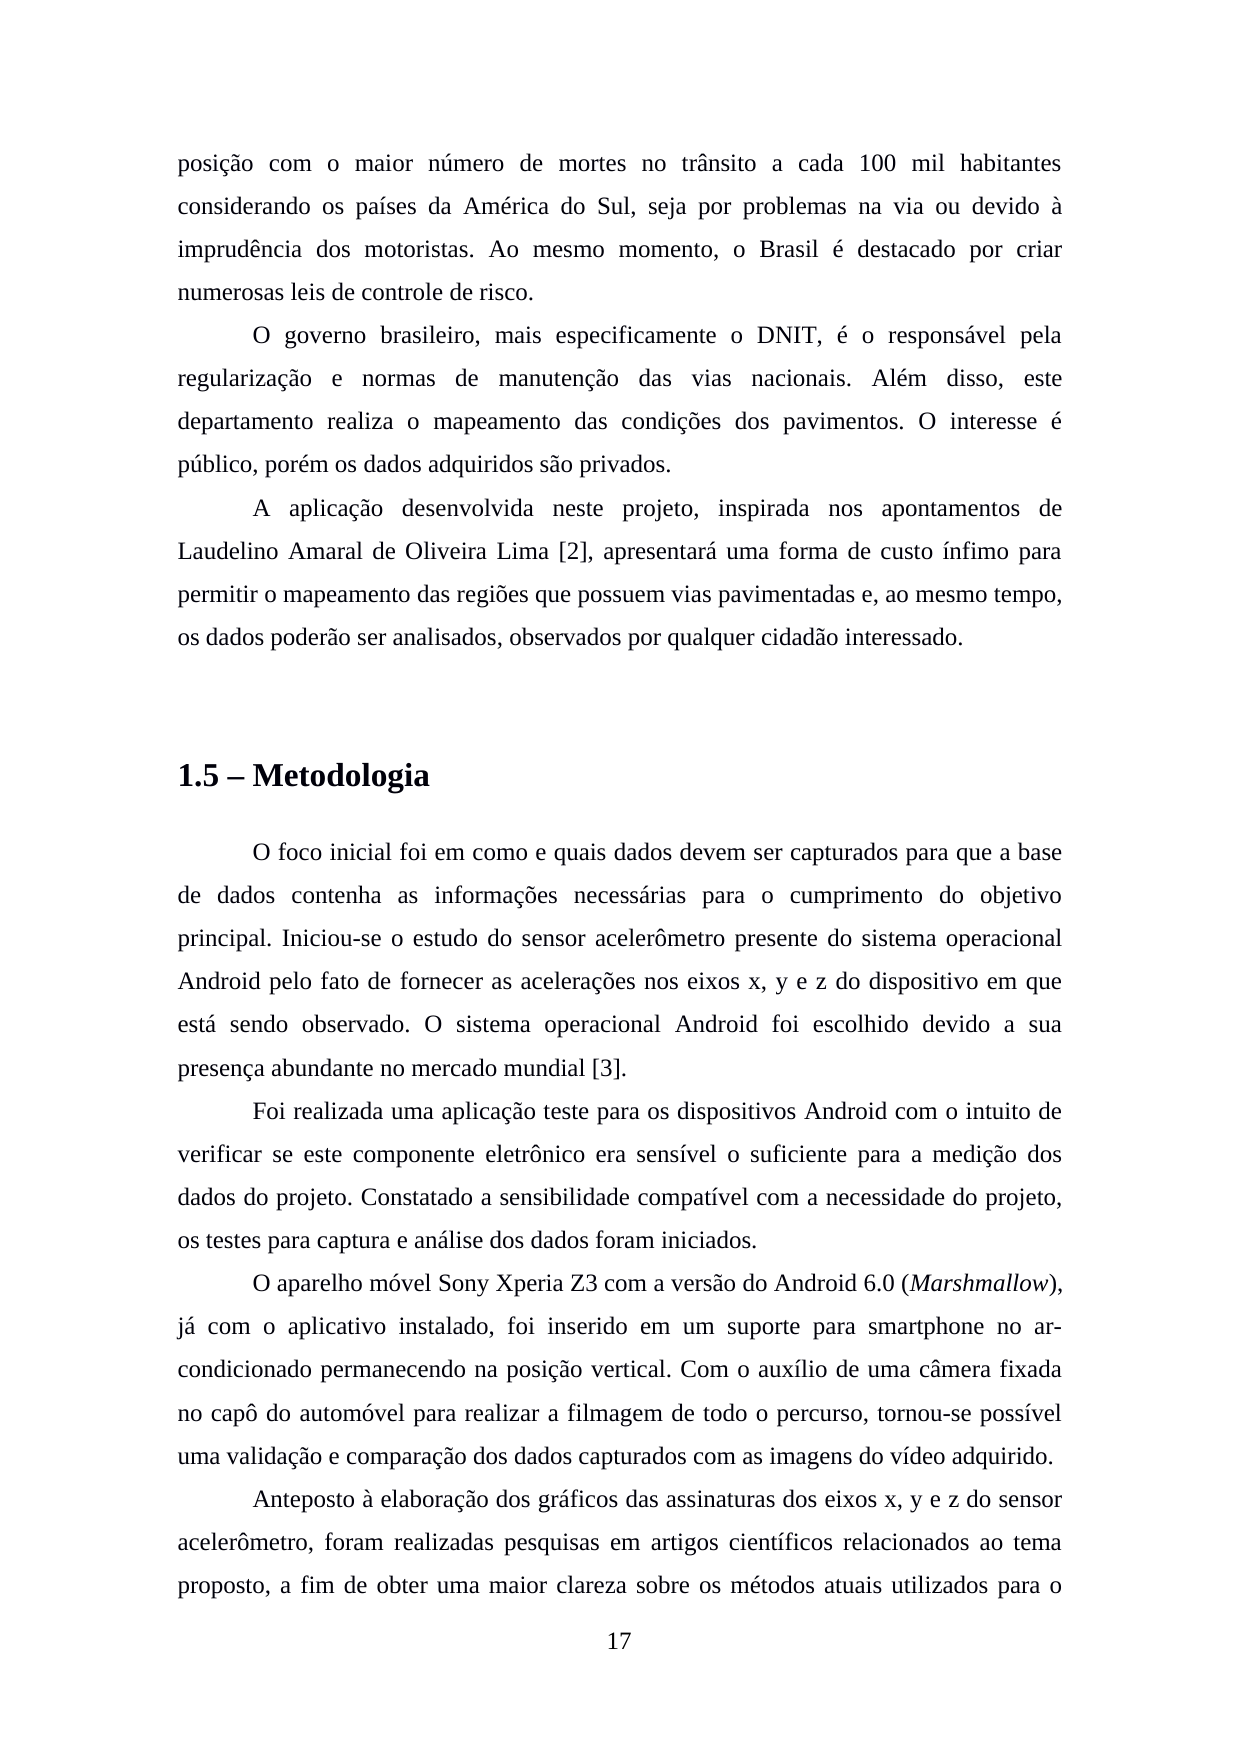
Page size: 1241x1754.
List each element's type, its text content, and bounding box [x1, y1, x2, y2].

text Foi realizada uma aplicação teste para os dispositivos Android com o intuito de verificar se este componente eletrônico era sensível o suficiente para a medição dos dados do projeto. Constatado a sensibilidade compatível com a necessidade do projeto, os testes para captura e análise dos dados foram iniciados. [177, 1096, 1063, 1254]
text 1.5 – Metodologia [177, 756, 1063, 794]
text O aparelho móvel Sony Xperia Z3 com a versão do Android 6.0 (Marshmallow), já com o aplicativo instalado, foi inserido em um suporte para smartphone no ar-condicionado permanecendo na posição vertical. Com o auxílio de uma câmera fixada no capô do automóvel para realizar a filmagem de todo o percurso, tornou-se possível uma validação e comparação dos dados capturados com as imagens do vídeo adquirido. [177, 1268, 1063, 1469]
text A aplicação desenvolvida neste projeto, inspirada nos apontamentos de Laudelino Amaral de Oliveira Lima [2], apresentará uma forma de custo ínfimo para permitir o mapeamento das regiões que possuem vias pavimentadas e, ao mesmo tempo, os dados poderão ser analisados, observados por qualquer cidadão interessado. [177, 493, 1063, 651]
text O foco inicial foi em como e quais dados devem ser capturados para que a base de dados contenha as informações necessárias para o cumprimento do objetivo principal. Iniciou-se o estudo do sensor acelerômetro presente do sistema operacional Android pelo fato de fornecer as acelerações nos eixos x, y e z do dispositivo em que está sendo observado. O sistema operacional Android foi escolhido devido a sua presença abundante no mercado mundial [3]. [177, 837, 1063, 1081]
text O governo brasileiro, mais especificamente o DNIT, é o responsável pela regularização e normas de manutenção das vias nacionais. Além disso, este departamento realiza o mapeamento das condições dos pavimentos. O interesse é público, porém os dados adquiridos são privados. [177, 320, 1063, 478]
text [177, 148, 1063, 306]
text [177, 1484, 1063, 1599]
